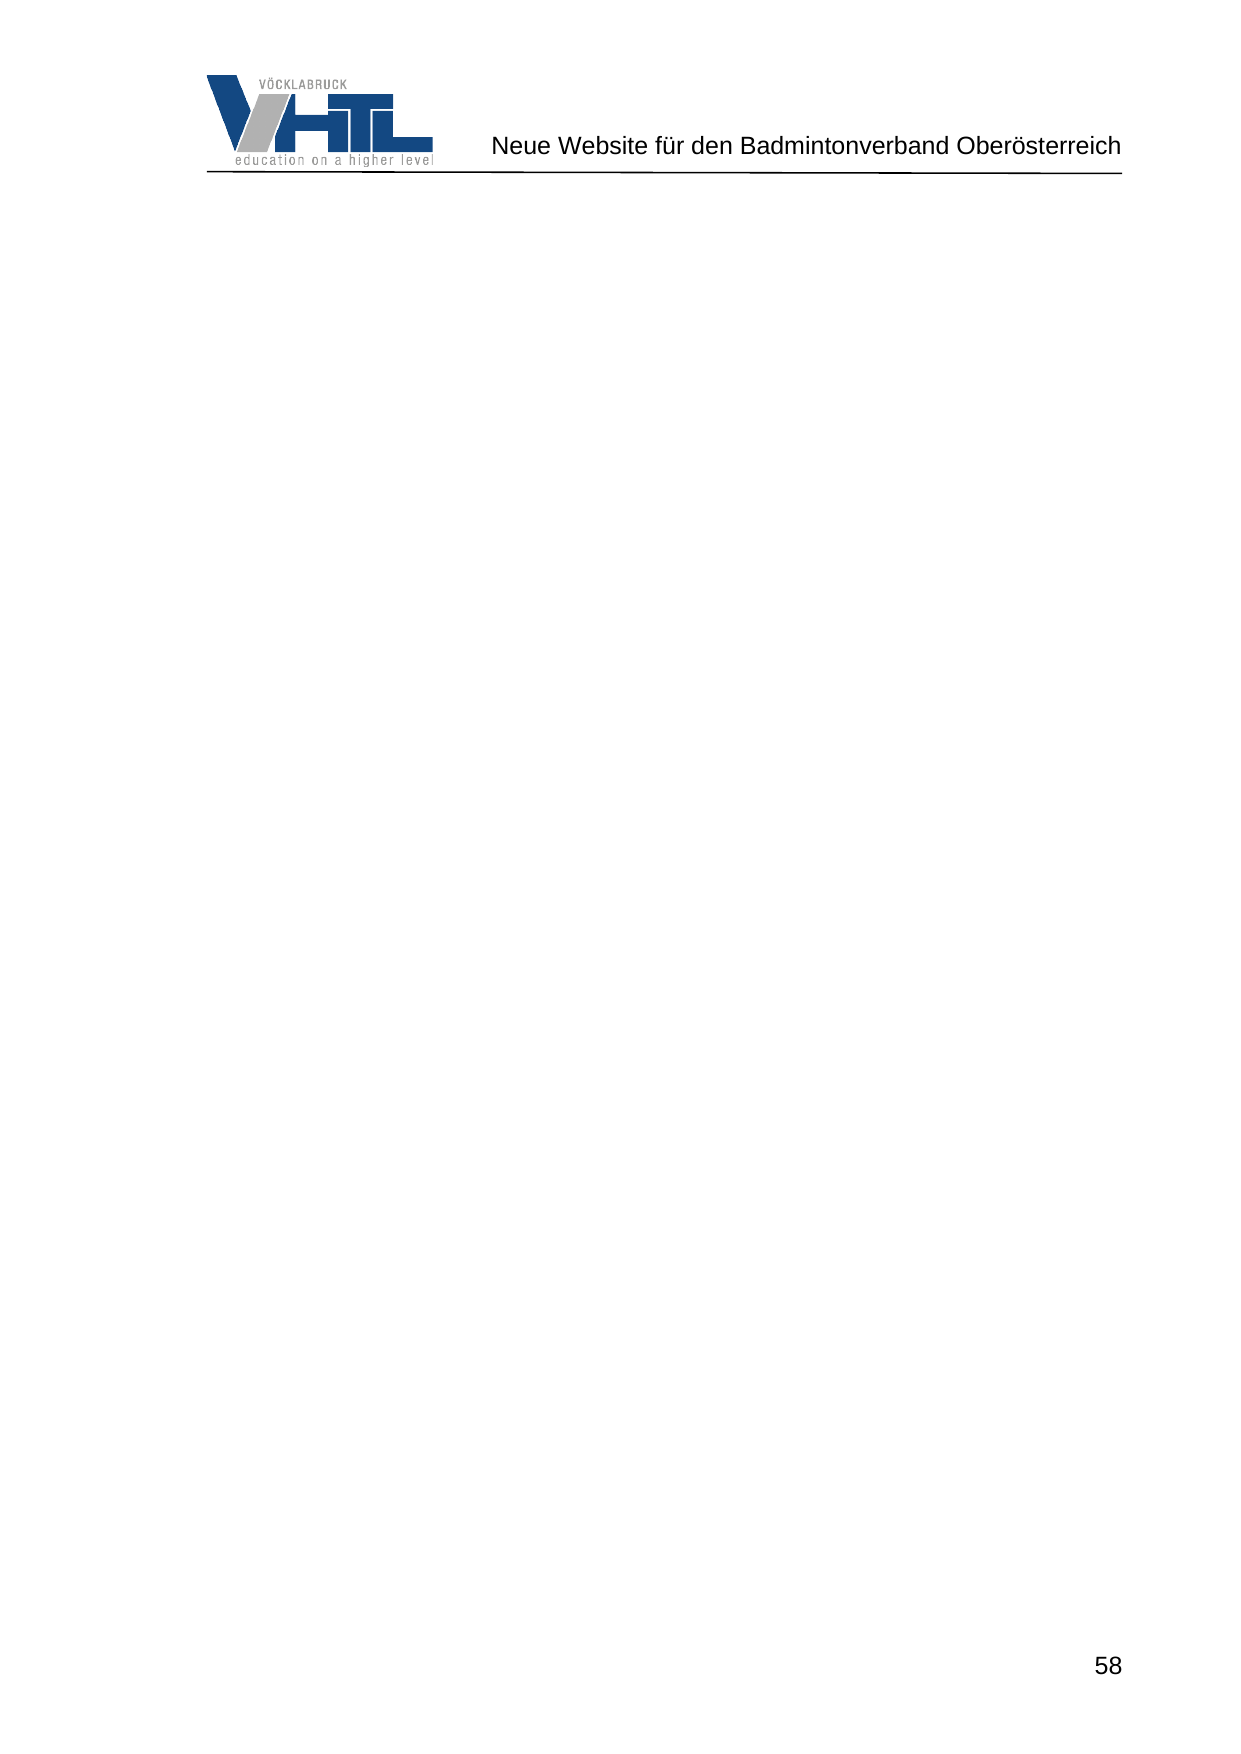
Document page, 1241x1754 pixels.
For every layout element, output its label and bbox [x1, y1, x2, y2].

picture [206, 75, 433, 167]
